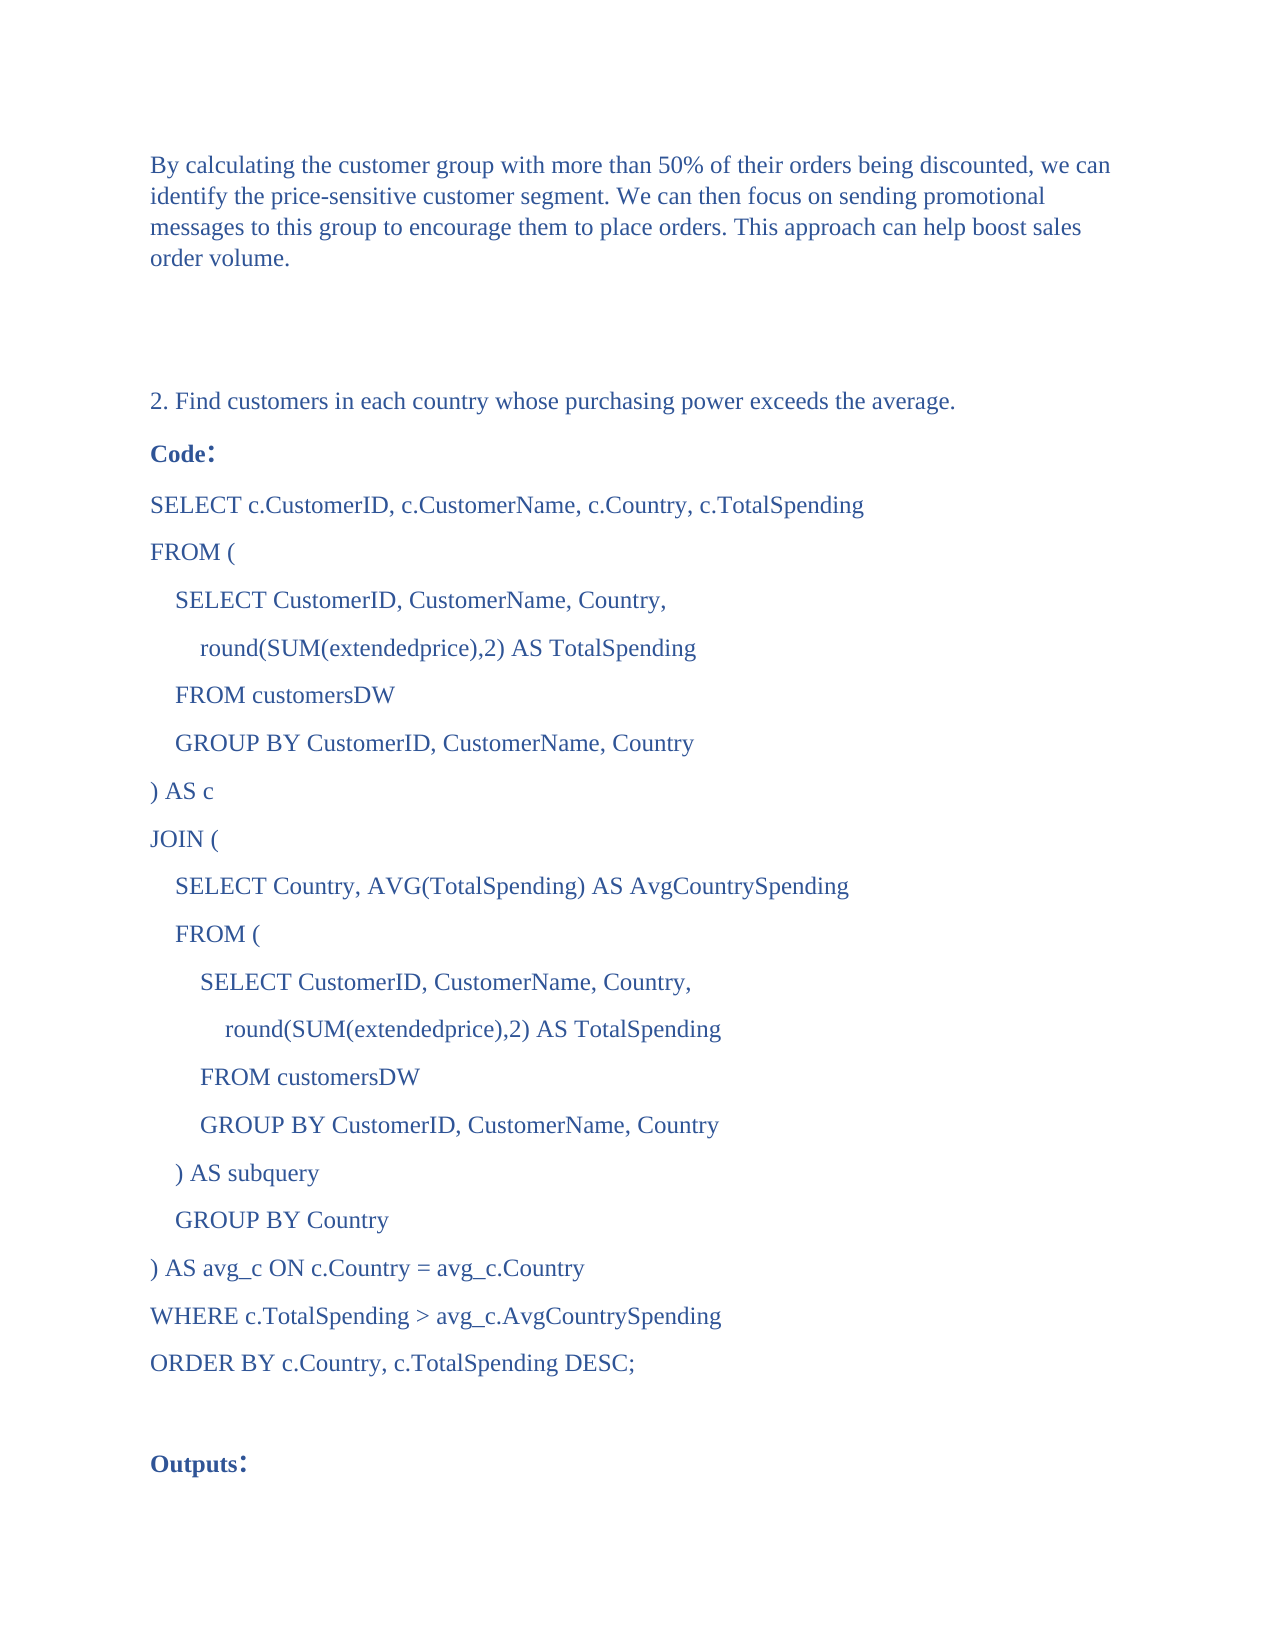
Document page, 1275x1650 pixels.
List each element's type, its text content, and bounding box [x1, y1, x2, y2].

text FROM customersDW [150, 681, 1125, 709]
text Code： [150, 434, 1125, 470]
text By calculating the customer group with more than 50% of their orders being discounted, we can identify the price-sensitive customer segment. We can then focus on sending promotional messages to this group to encourage them to place orders. This approach can help boost sales order volume. [150, 150, 1125, 272]
text Outputs： [150, 1444, 1125, 1480]
text FROM customersDW [150, 1062, 1125, 1091]
text FROM ( [150, 537, 1125, 566]
text round(SUM(extendedprice),2) AS TotalSpending [150, 633, 1125, 662]
text SELECT CustomerID, CustomerName, Country, [150, 585, 1125, 614]
text SELECT c.CustomerID, c.CustomerName, c.Country, c.TotalSpending [150, 490, 1125, 518]
text ) AS avg_c ON c.Country = avg_c.Country [150, 1253, 1125, 1282]
text round(SUM(extendedprice),2) AS TotalSpending [150, 1014, 1125, 1043]
text GROUP BY CustomerID, CustomerName, Country [150, 1110, 1125, 1139]
text 2. Find customers in each country whose purchasing power exceeds the average. [150, 386, 1125, 415]
text SELECT CustomerID, CustomerName, Country, [150, 967, 1125, 996]
text JOIN ( [150, 824, 1125, 852]
text ) AS c [150, 776, 1125, 805]
text FROM ( [150, 919, 1125, 948]
text GROUP BY CustomerID, CustomerName, Country [150, 728, 1125, 757]
text WHERE c.TotalSpending > avg_c.AvgCountrySpending [150, 1301, 1125, 1329]
text ORDER BY c.Country, c.TotalSpending DESC; [150, 1348, 1125, 1377]
text ) AS subquery [150, 1158, 1125, 1186]
text GROUP BY Country [150, 1205, 1125, 1234]
text SELECT Country, AVG(TotalSpending) AS AvgCountrySpending [150, 871, 1125, 900]
